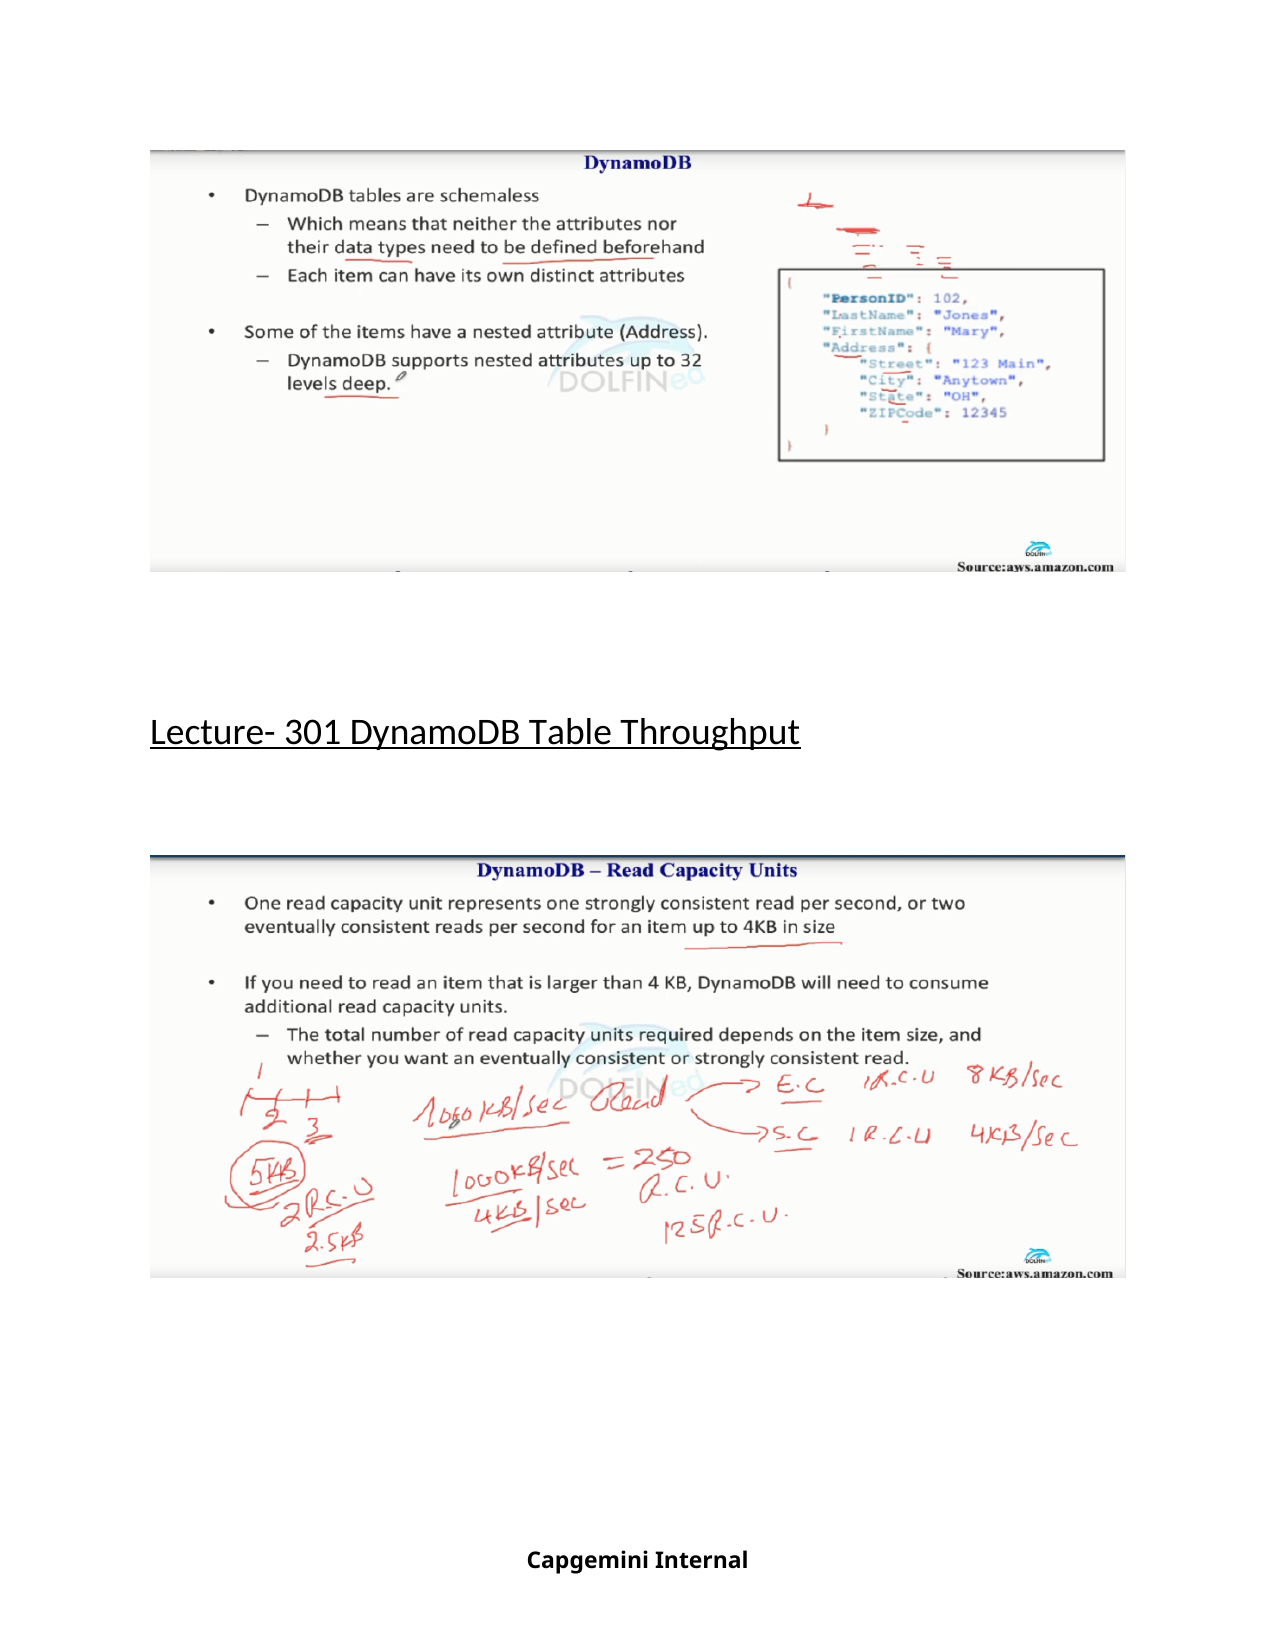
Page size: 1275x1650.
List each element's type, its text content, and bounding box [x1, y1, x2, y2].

text Lecture- 301 DynamoDB Table Throughput [150, 708, 1125, 754]
picture [150, 855, 1125, 1278]
picture [150, 150, 1125, 572]
